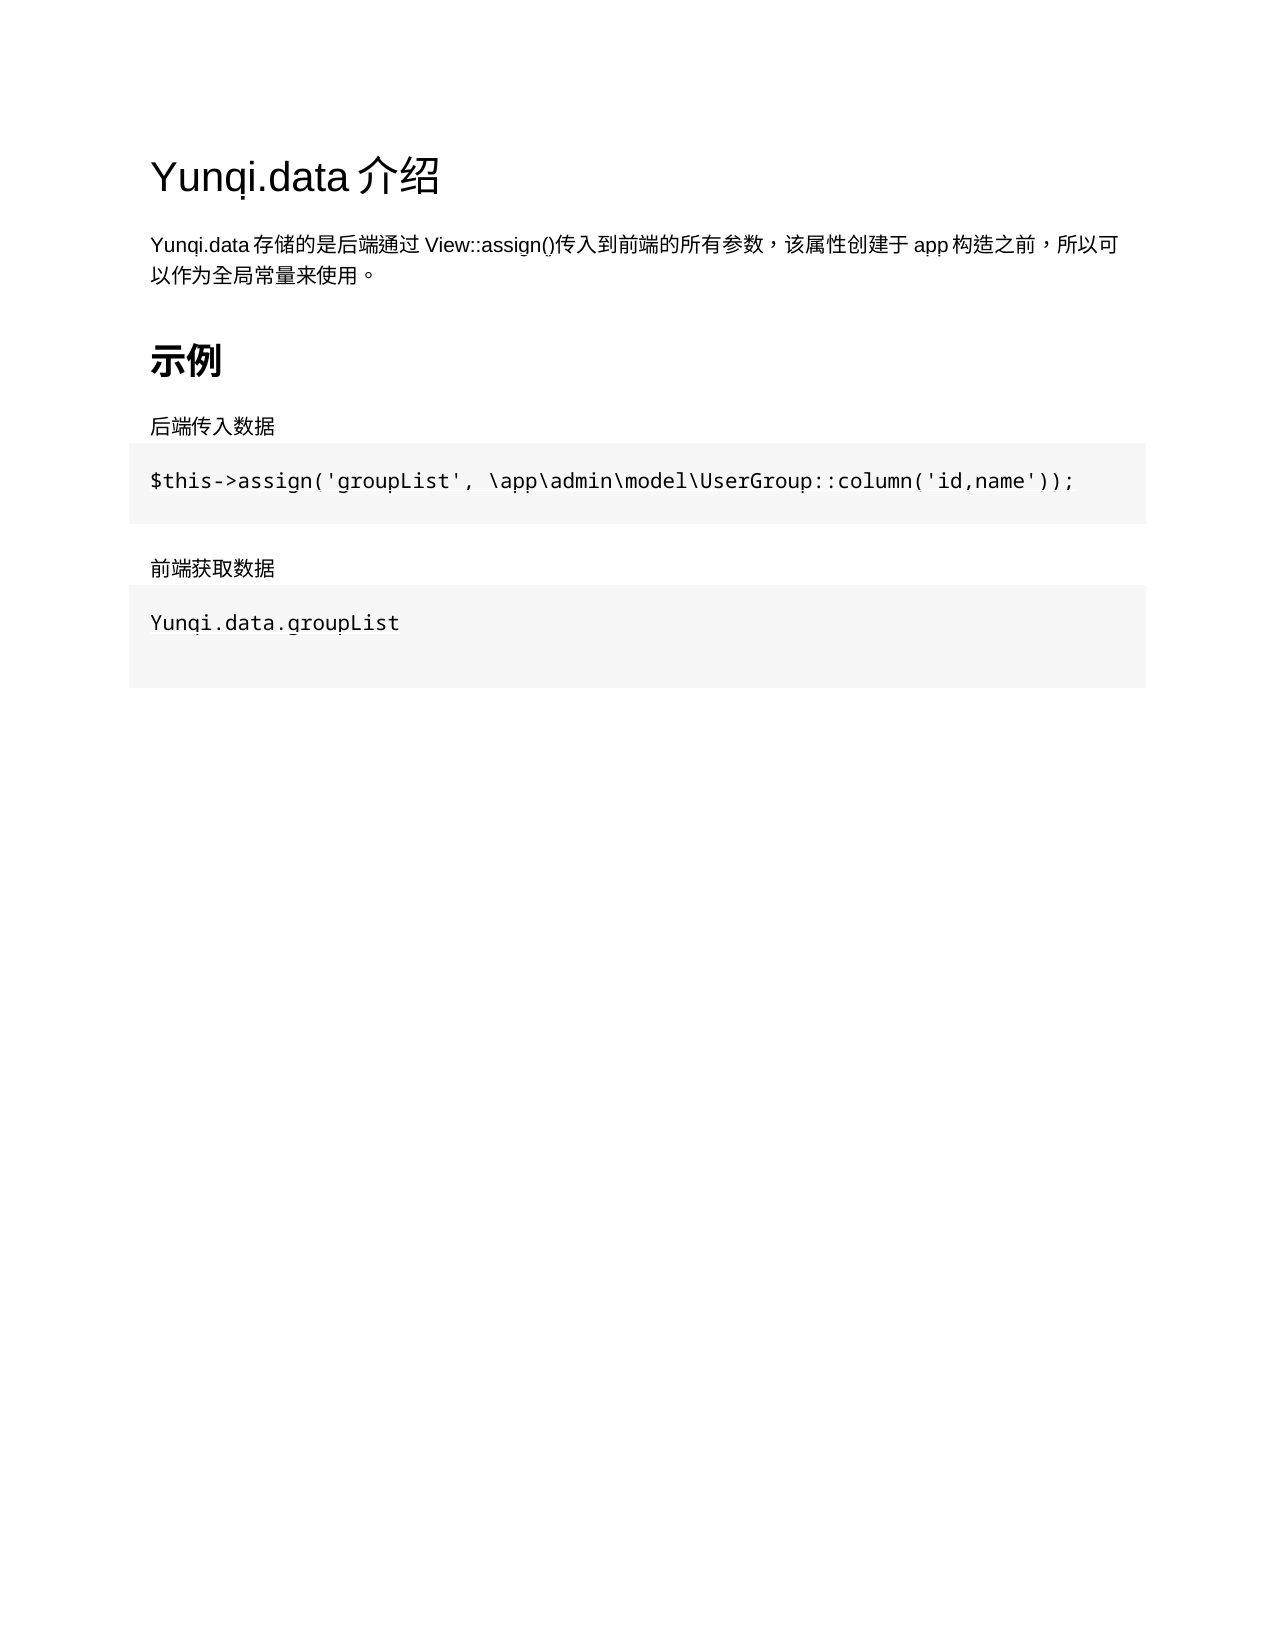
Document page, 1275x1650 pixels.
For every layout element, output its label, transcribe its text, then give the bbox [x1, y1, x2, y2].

subtitle 示例 [150, 338, 1125, 382]
text Yunqi.data介绍 [150, 150, 1125, 200]
text 后端传入数据 [150, 407, 1125, 439]
text 前端获取数据 [150, 549, 1125, 581]
text Yunqi.data.groupList [129, 585, 1146, 688]
text $this->assign('groupList', \app\admin\model\UserGroup::column('id,name')); [129, 443, 1146, 524]
text Yunqi.data存储的是后端通过View::assign()传入到前端的所有参数，该属性创建于app构造之前，所以可以作为全局常量来使用。 [150, 225, 1125, 288]
